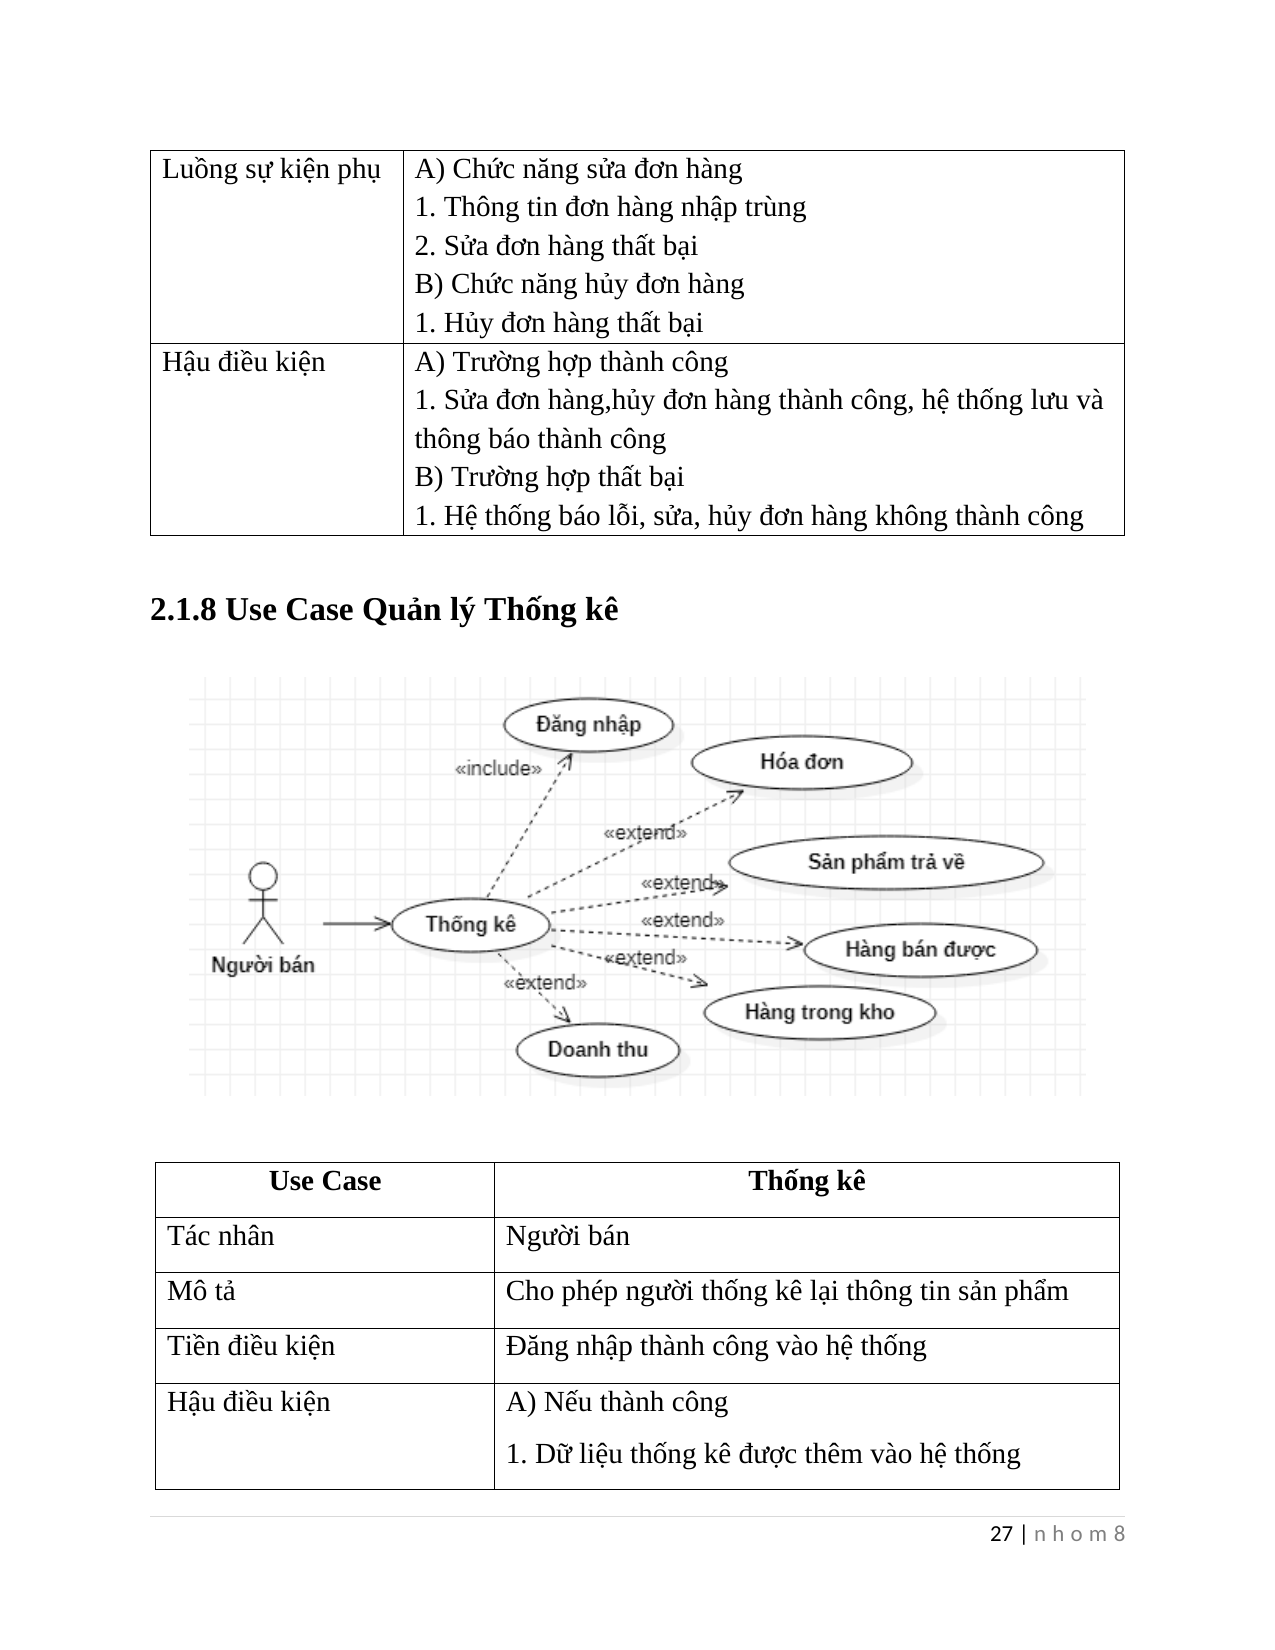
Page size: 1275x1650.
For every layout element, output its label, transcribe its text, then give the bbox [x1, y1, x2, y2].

table_cell Tiền điều kiện [156, 1329, 494, 1383]
table_cell Cho phép người thống kê lại thông tin sản phẩm [495, 1273, 1119, 1327]
subtitle 2.1.8 Use Case Quản lý Thống kê [150, 589, 1125, 627]
picture [189, 677, 1086, 1096]
table_cell Người bán [495, 1218, 1119, 1272]
table_header Use Case [156, 1163, 494, 1217]
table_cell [495, 1384, 1119, 1489]
table_cell Hậu điều kiện [151, 344, 403, 535]
table_header Thống kê [495, 1163, 1119, 1217]
table_cell A) Chức năng sửa đơn hàng 1. Thông tin đơn hàng nhập trùng 2. Sửa đơn hàng thất bại B) Chức năng hủy đơn hàng 1. Hủy đơn hàng thất bại [404, 151, 1124, 343]
table_cell Luồng sự kiện phụ [151, 151, 403, 343]
table_cell Tác nhân [156, 1218, 494, 1272]
table_cell A) Trường hợp thành công 1. Sửa đơn hàng,hủy đơn hàng thành công, hệ thống lưu và thông báo thành công B) Trường hợp thất bại 1. Hệ thống báo lỗi, sửa, hủy đơn hàng không thành công [404, 344, 1124, 535]
table_cell Đăng nhập thành công vào hệ thống [495, 1329, 1119, 1383]
table_cell Mô tả [156, 1273, 494, 1327]
table_cell Hậu điều kiện [156, 1384, 494, 1489]
